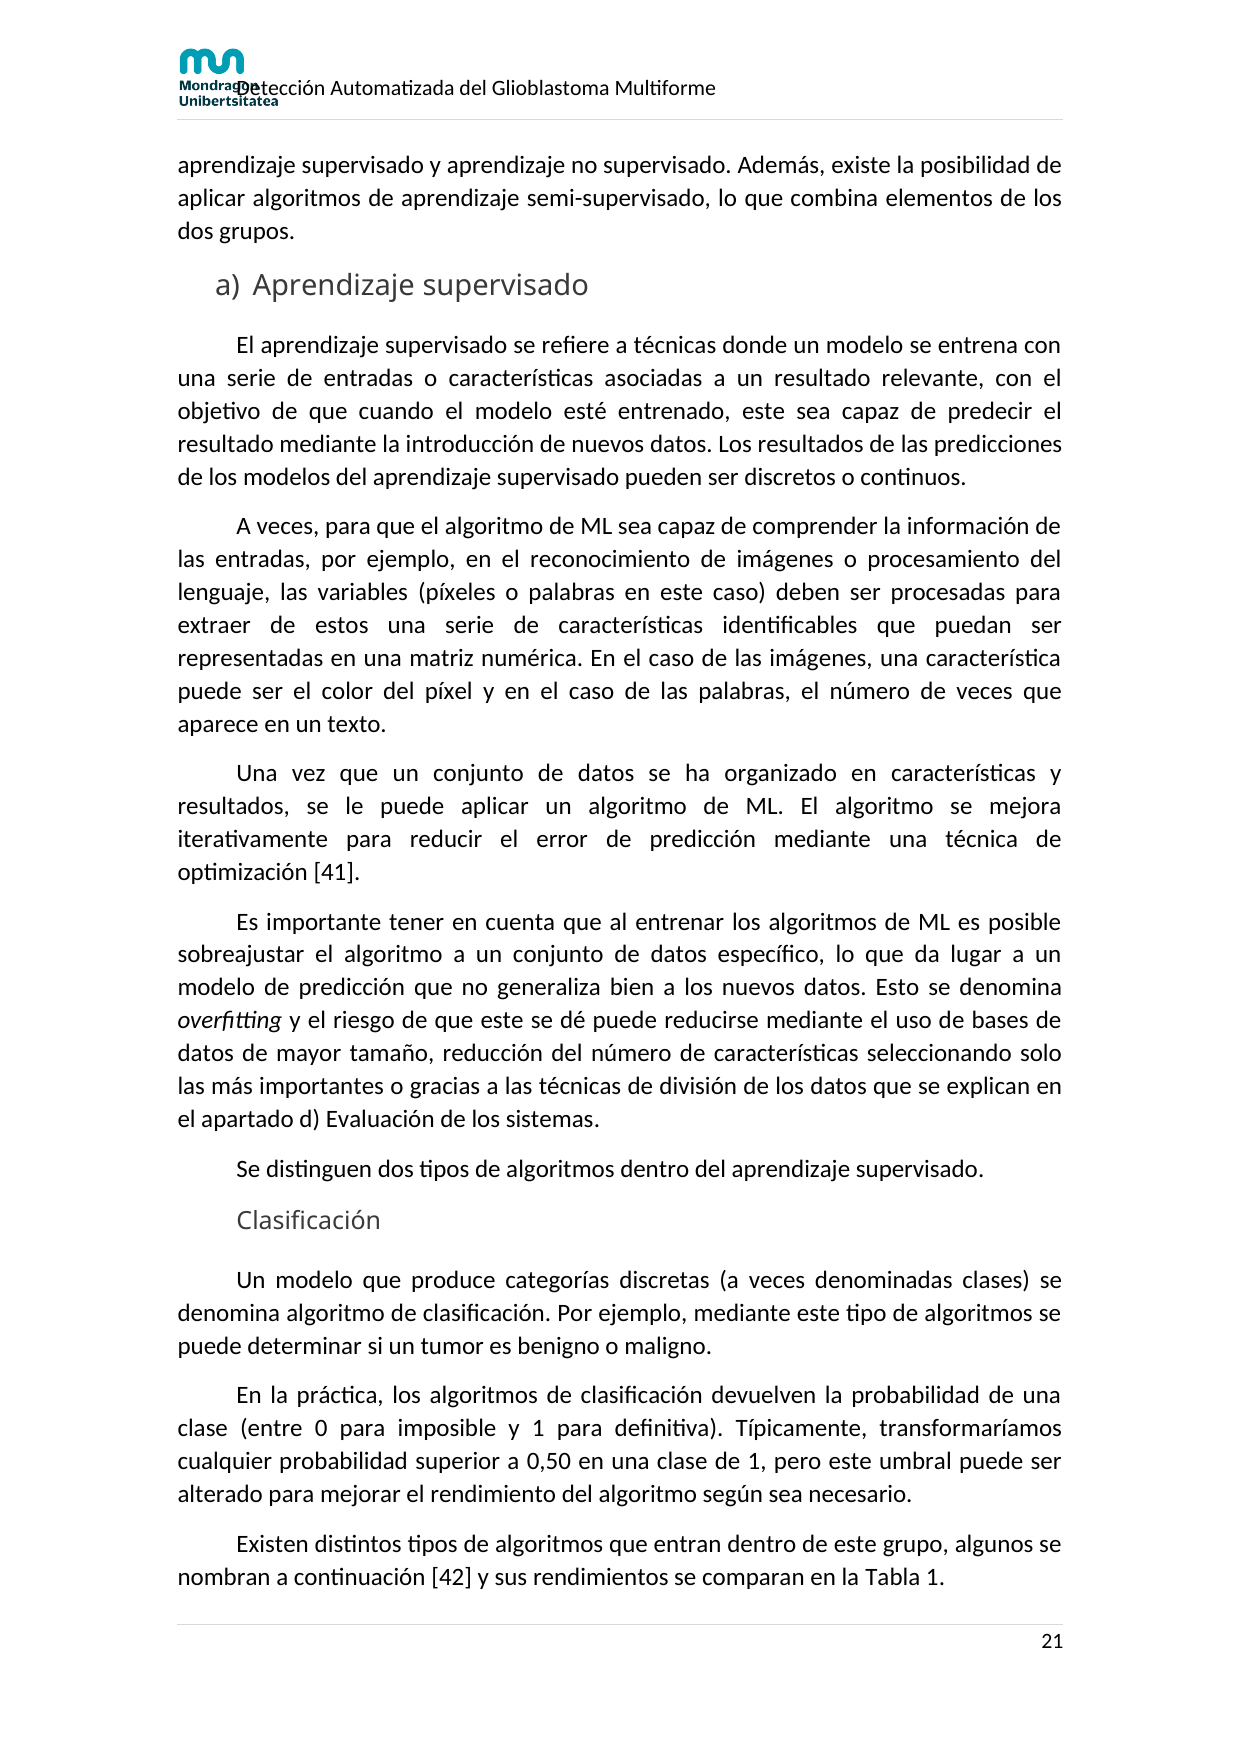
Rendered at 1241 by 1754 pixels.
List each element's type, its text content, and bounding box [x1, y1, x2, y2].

picture [154, 36, 291, 118]
text Se distinguen dos tipos de algoritmos dentro del aprendizaje supervisado. [177, 1153, 1063, 1183]
text A veces, para que el algoritmo de ML sea capaz de comprender la información de las entradas, por ejemplo, en el reconocimiento de imágenes o procesamiento del lenguaje, las variables (píxeles o palabras en este caso) deben ser procesadas para extraer de estos una serie de características identificables que puedan ser representadas en una matriz numérica. En el caso de las imágenes, una característica puede ser el color del píxel y en el caso de las palabras, el número de veces que aparece en un texto. [177, 510, 1063, 738]
text Un modelo que produce categorías discretas (a veces denominadas clases) se denomina algoritmo de clasificación. Por ejemplo, mediante este tipo de algoritmos se puede determinar si un tumor es benigno o maligno. [177, 1264, 1063, 1361]
text En la práctica, los algoritmos de clasificación devuelven la probabilidad de una clase (entre 0 para imposible y 1 para definitiva). Típicamente, transformaríamos cualquier probabilidad superior a 0,50 en una clase de 1, pero este umbral puede ser alterado para mejorar el rendimiento del algoritmo según sea necesario. [177, 1379, 1063, 1509]
subtitle Clasificación [177, 1202, 1063, 1236]
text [177, 149, 1063, 245]
text Una vez que un conjunto de datos se ha organizado en características y resultados, se le puede aplicar un algoritmo de ML. El algoritmo se mejora iterativamente para reducir el error de predicción mediante una técnica de optimización [41]. [177, 757, 1063, 887]
text El aprendizaje supervisado se refiere a técnicas donde un modelo se entrena con una serie de entradas o características asociadas a un resultado relevante, con el objetivo de que cuando el modelo esté entrenado, este sea capaz de predecir el resultado mediante la introducción de nuevos datos. Los resultados de las predicciones de los modelos del aprendizaje supervisado pueden ser discretos o continuos. [177, 329, 1063, 491]
subtitle Aprendizaje supervisado [215, 264, 1063, 304]
text Es importante tener en cuenta que al entrenar los algoritmos de ML es posible sobreajustar el algoritmo a un conjunto de datos específico, lo que da lugar a un modelo de predicción que no generaliza bien a los nuevos datos. Esto se denomina overfitting y el riesgo de que este se dé puede reducirse mediante el uso de bases de datos de mayor tamaño, reducción del número de características seleccionando solo las más importantes o gracias a las técnicas de división de los datos que se explican en el apartado d) Evaluación de los sistemas. [177, 906, 1063, 1134]
text Existen distintos tipos de algoritmos que entran dentro de este grupo, algunos se nombran a continuación [42] y sus rendimientos se comparan en la Tabla 1. [177, 1528, 1063, 1591]
